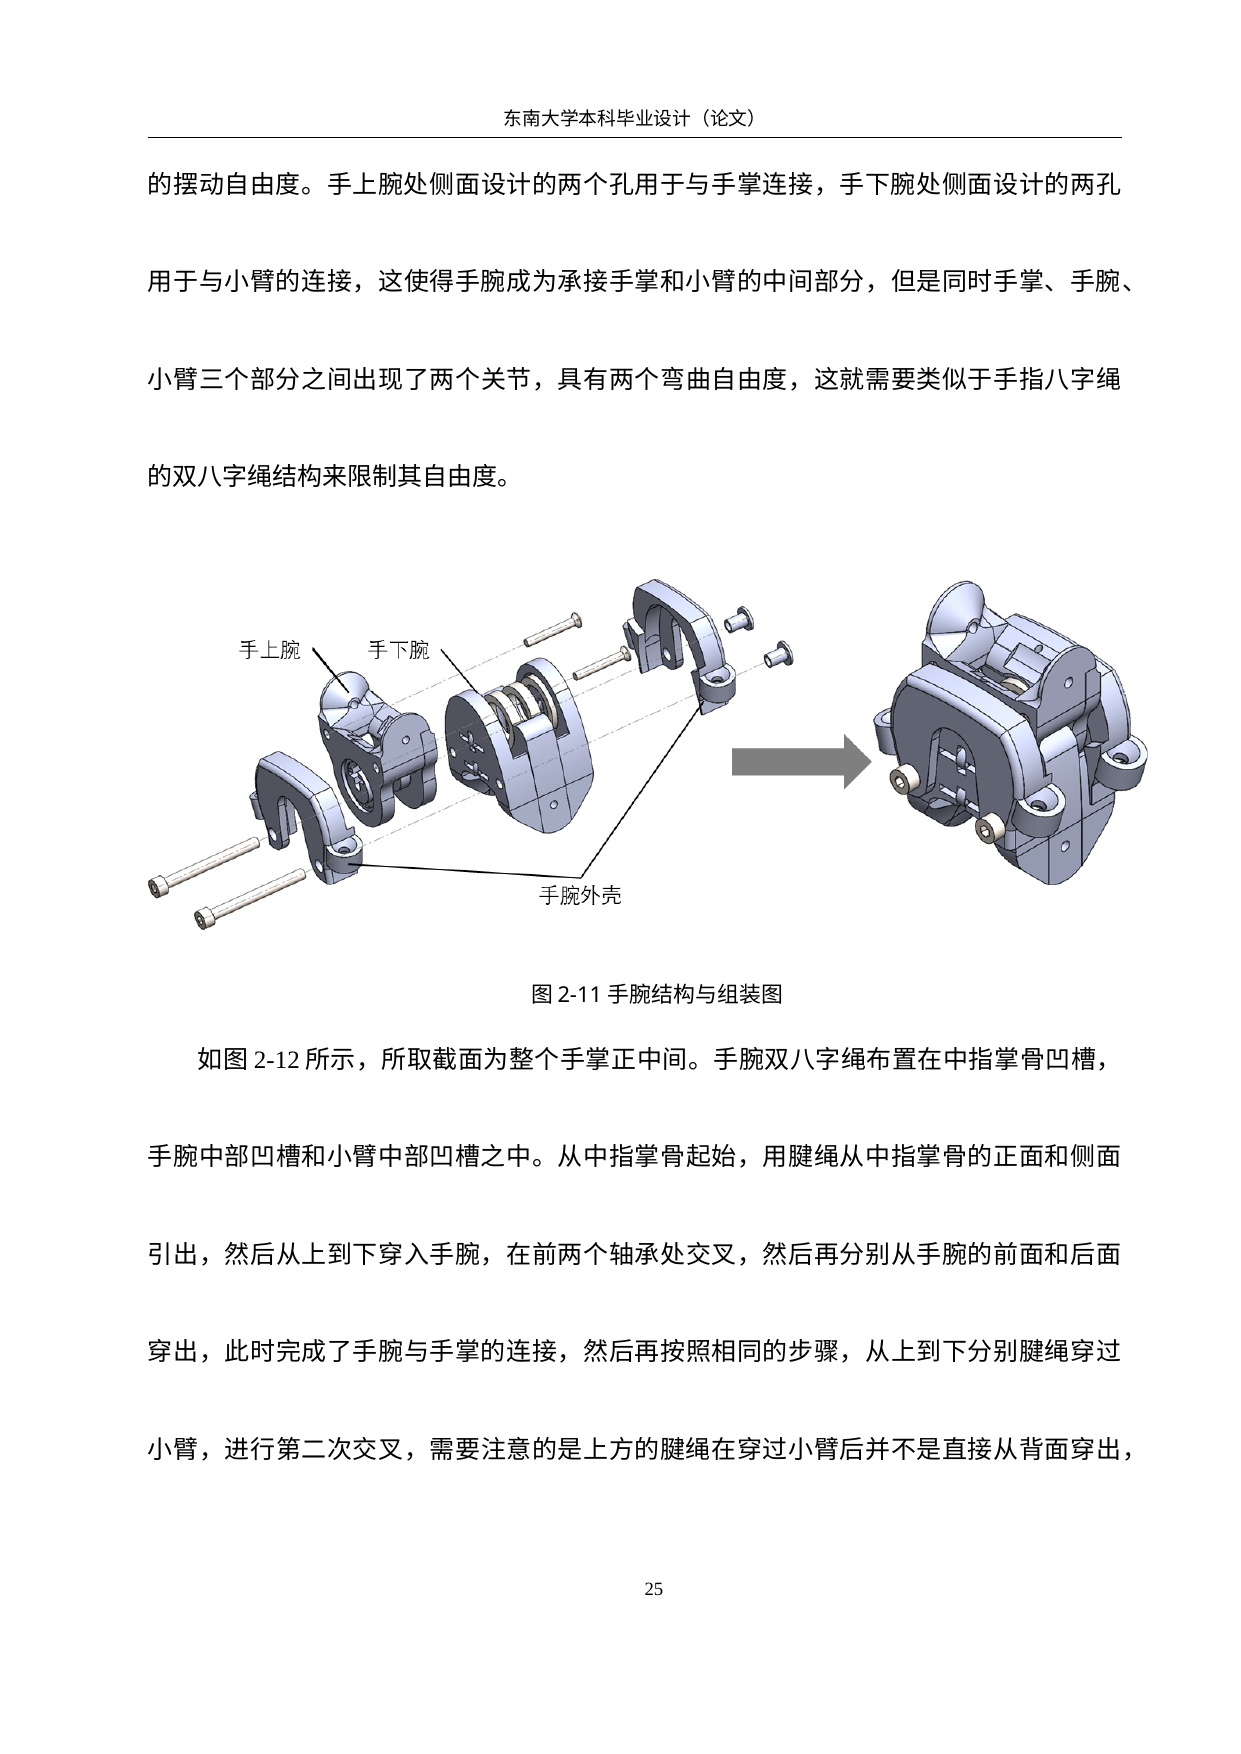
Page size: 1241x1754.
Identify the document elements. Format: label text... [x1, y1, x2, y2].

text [148, 150, 1122, 507]
text 图2-11 手腕结构与组装图 [148, 977, 1122, 1009]
picture [147, 572, 1148, 934]
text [148, 1025, 1122, 1480]
